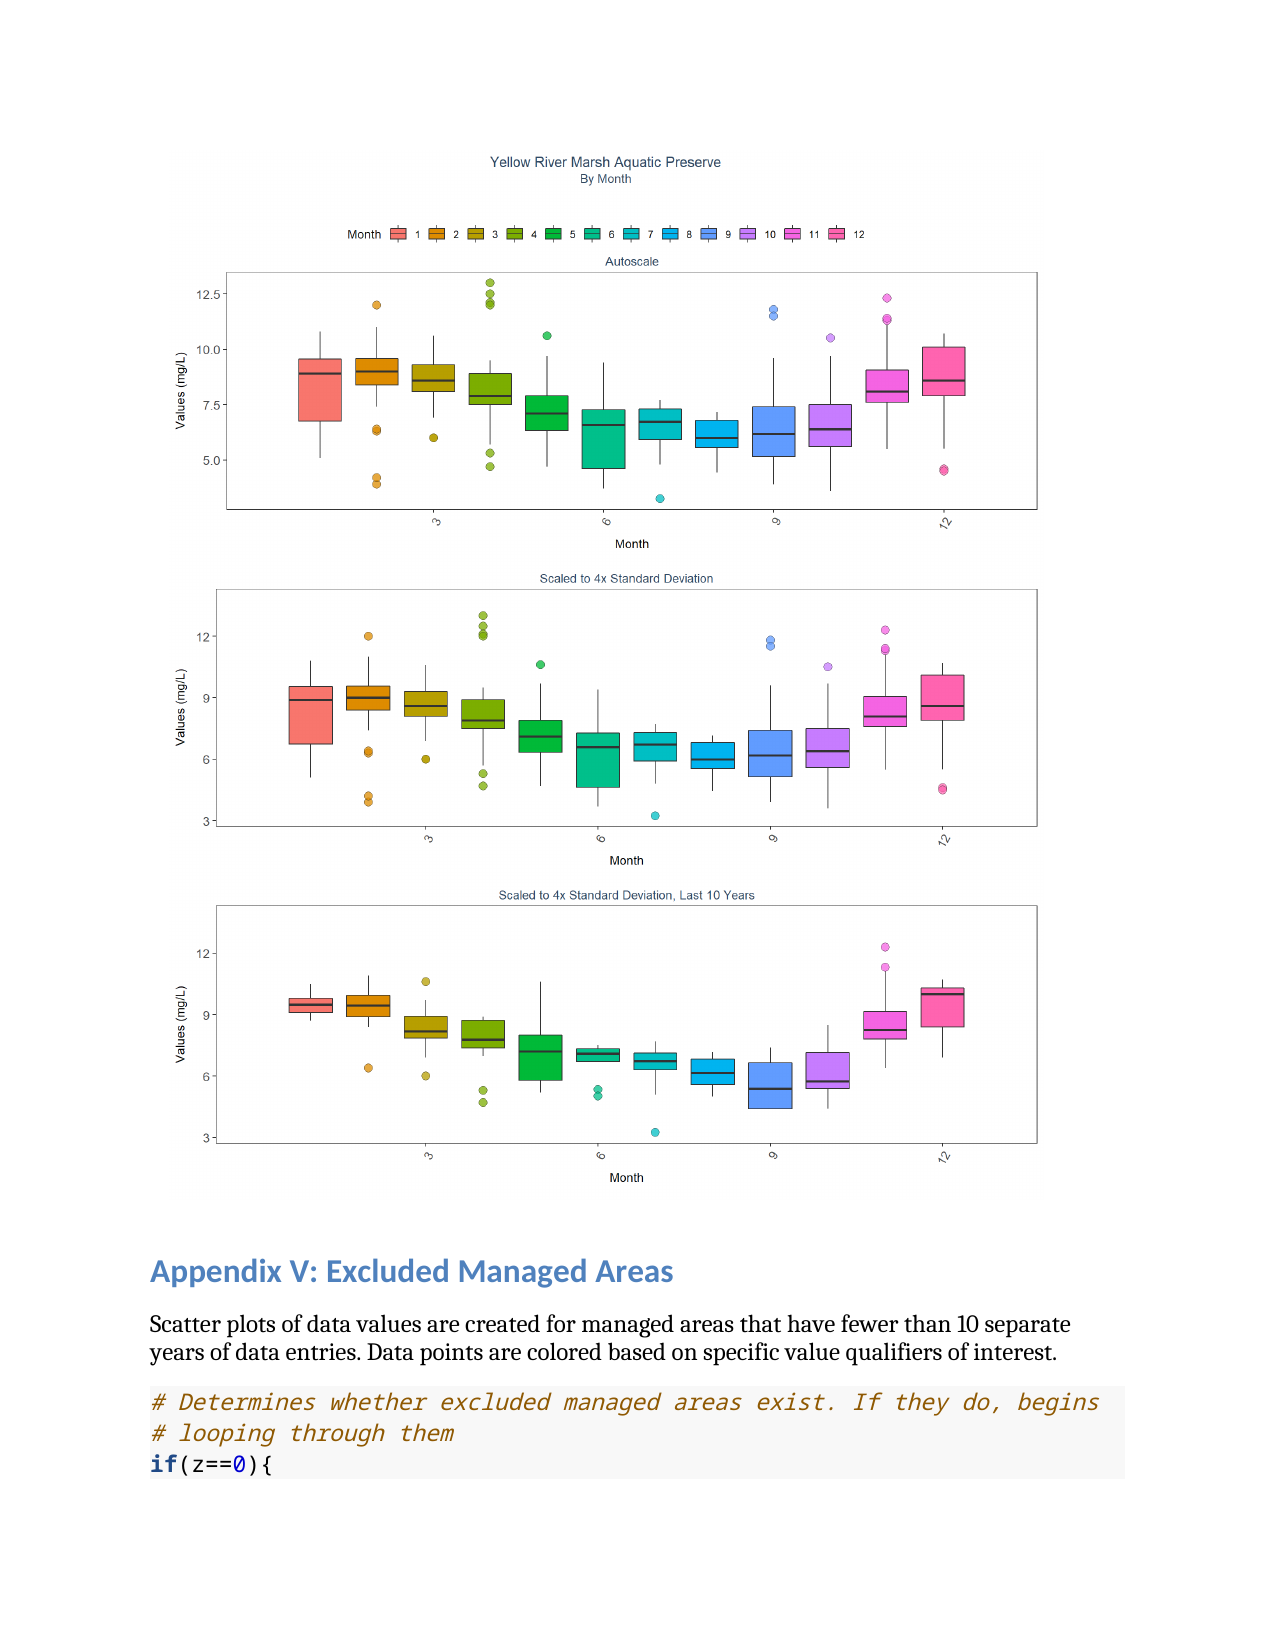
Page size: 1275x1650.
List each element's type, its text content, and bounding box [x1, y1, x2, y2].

subtitle Appendix V: Excluded Managed Areas [150, 1250, 1125, 1291]
picture [168, 150, 1044, 1200]
text Scatter plots of data values are created for managed areas that have fewer than 10 separate years of data entries. Data points are colored based on specific value qualifiers of interest. [150, 1309, 1125, 1367]
